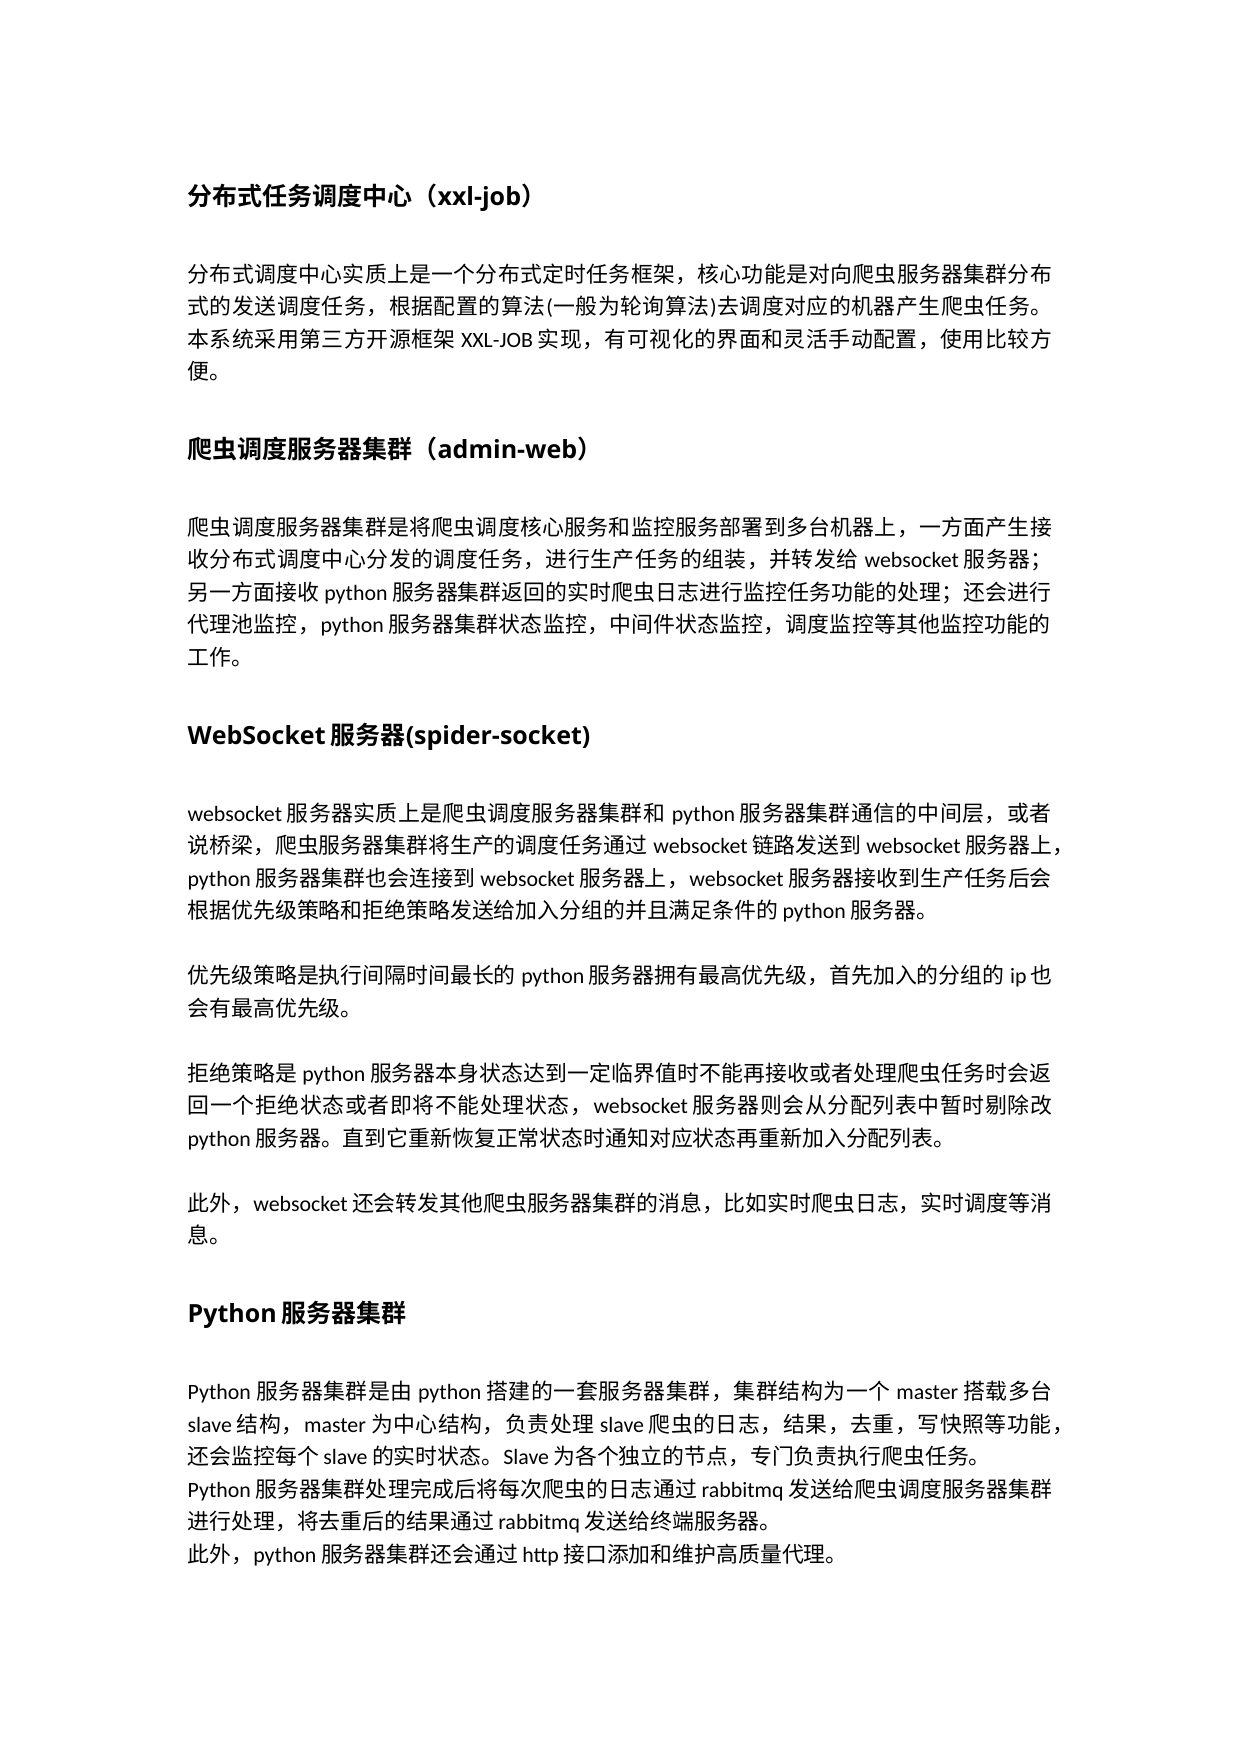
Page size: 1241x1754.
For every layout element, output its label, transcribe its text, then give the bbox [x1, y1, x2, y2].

subtitle WebSocket服务器(spider-socket) [187, 701, 1053, 766]
text Python服务器集群处理完成后将每次爬虫的日志通过rabbitmq发送给爬虫调度服务器集群进行处理，将去重后的结果通过rabbitmq发送给终端服务器。 [187, 1471, 1053, 1536]
subtitle 爬虫调度服务器集群（admin-web） [187, 415, 1053, 480]
text Python服务器集群是由python搭建的一套服务器集群，集群结构为一个master搭载多台slave结构，master为中心结构，负责处理slave爬虫的日志，结果，去重，写快照等功能，还会监控每个slave的实时状态。Slave为各个独立的节点，专门负责执行爬虫任务。 [187, 1374, 1053, 1471]
text 拒绝策略是python服务器本身状态达到一定临界值时不能再接收或者处理爬虫任务时会返回一个拒绝状态或者即将不能处理状态，websocket服务器则会从分配列表中暂时剔除改python服务器。直到它重新恢复正常状态时通知对应状态再重新加入分配列表。 [187, 1055, 1053, 1153]
text 分布式调度中心实质上是一个分布式定时任务框架，核心功能是对向爬虫服务器集群分布式的发送调度任务，根据配置的算法(一般为轮询算法)去调度对应的机器产生爬虫任务。本系统采用第三方开源框架XXL-JOB实现，有可视化的界面和灵活手动配置，使用比较方便。 [187, 256, 1053, 386]
text 此外，websocket还会转发其他爬虫服务器集群的消息，比如实时爬虫日志，实时调度等消息。 [187, 1185, 1053, 1250]
text websocket服务器实质上是爬虫调度服务器集群和python服务器集群通信的中间层，或者说桥梁，爬虫服务器集群将生产的调度任务通过websocket链路发送到websocket服务器上，python服务器集群也会连接到websocket服务器上，websocket服务器接收到生产任务后会根据优先级策略和拒绝策略发送给加入分组的并且满足条件的python服务器。 [187, 795, 1053, 925]
text 此外，python服务器集群还会通过http接口添加和维护高质量代理。 [187, 1536, 1053, 1569]
text 爬虫调度服务器集群是将爬虫调度核心服务和监控服务部署到多台机器上，一方面产生接收分布式调度中心分发的调度任务，进行生产任务的组装，并转发给websocket服务器；另一方面接收python服务器集群返回的实时爬虫日志进行监控任务功能的处理；还会进行代理池监控，python服务器集群状态监控，中间件状态监控，调度监控等其他监控功能的工作。 [187, 509, 1053, 672]
text 优先级策略是执行间隔时间最长的python服务器拥有最高优先级，首先加入的分组的ip也会有最高优先级。 [187, 958, 1053, 1023]
subtitle Python服务器集群 [187, 1279, 1053, 1344]
subtitle 分布式任务调度中心（xxl-job） [187, 162, 1053, 227]
